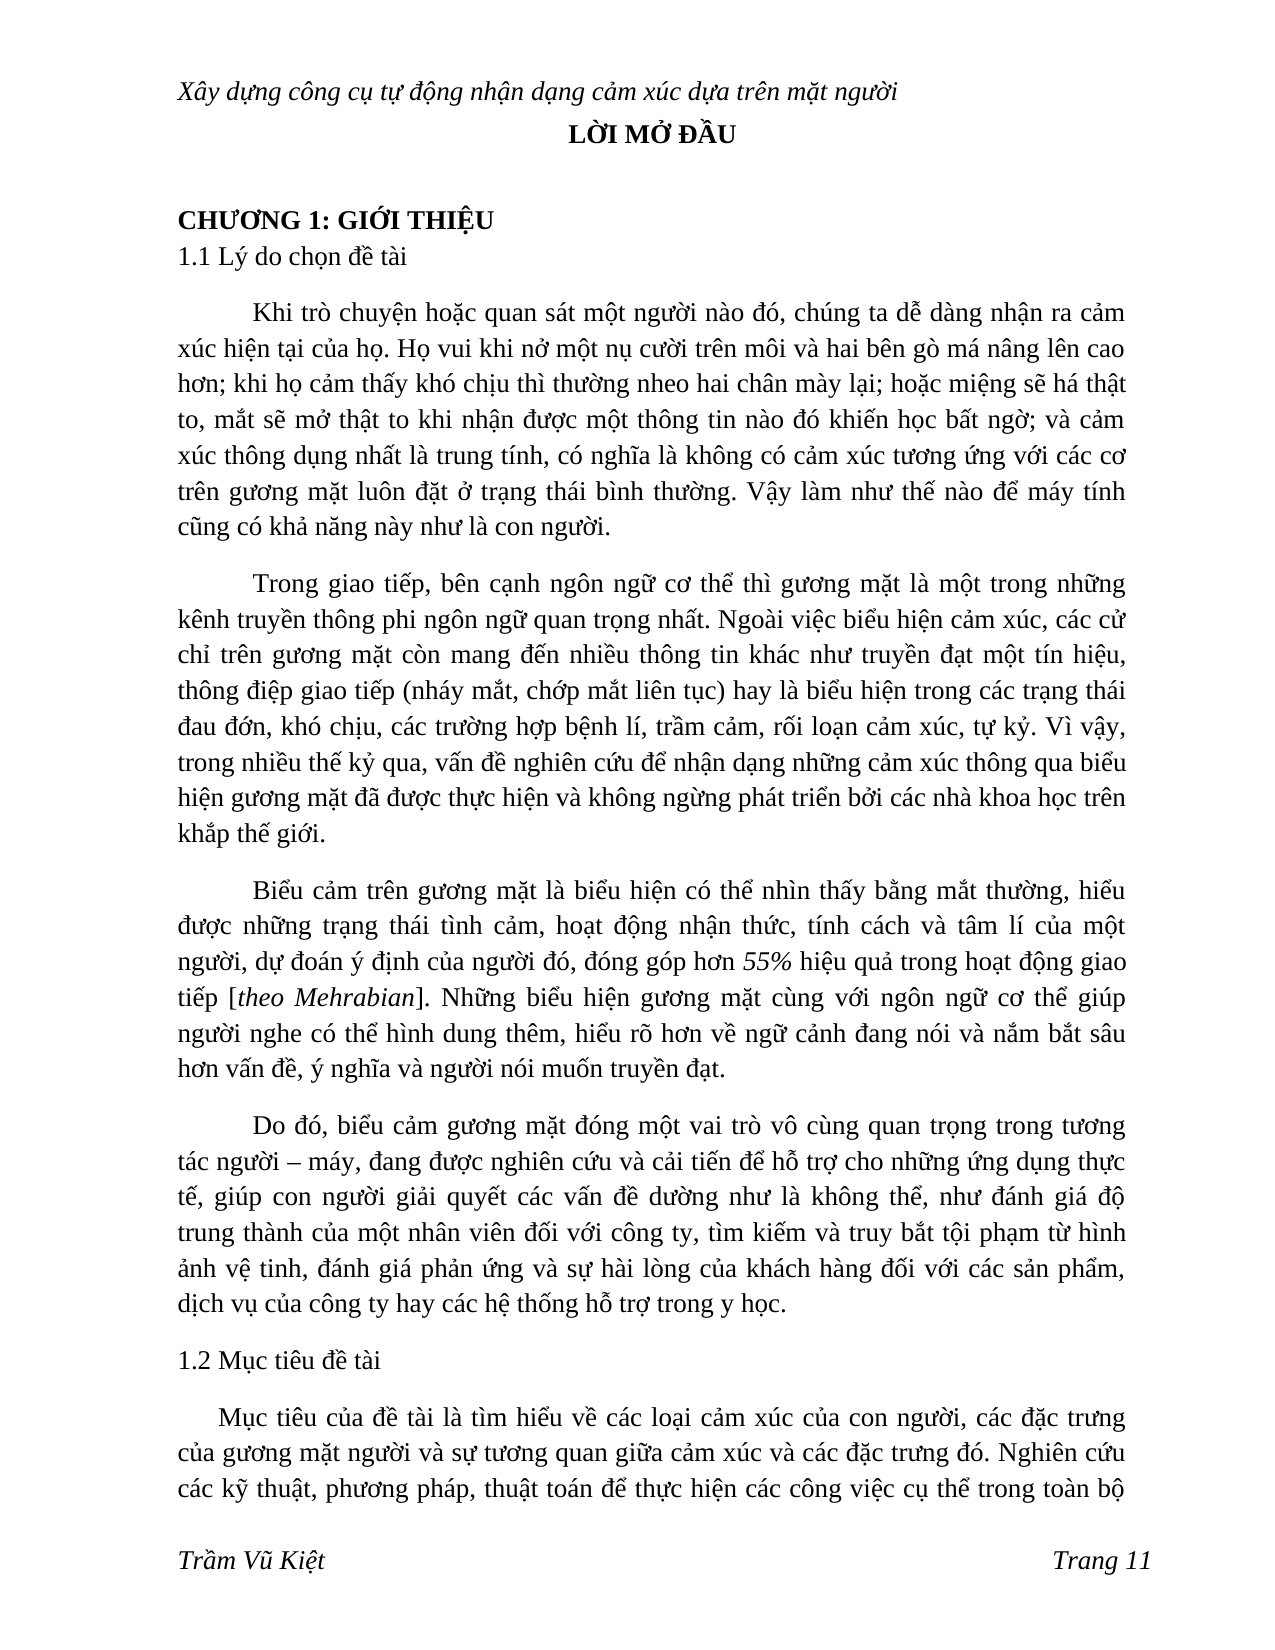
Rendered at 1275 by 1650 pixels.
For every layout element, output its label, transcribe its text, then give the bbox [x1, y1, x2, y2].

subtitle LỜI MỞ ĐẦU [177, 118, 1127, 149]
subtitle CHƯƠNG 1: GIỚI THIỆU [177, 204, 1127, 235]
list Mục tiêu đề tài [177, 1344, 1127, 1375]
text Trong giao tiếp, bên cạnh ngôn ngữ cơ thể thì gương mặt là một trong những kênh truyền thông phi ngôn ngữ quan trọng nhất. Ngoài việc biểu hiện cảm xúc, các cử chỉ trên gương mặt còn mang đến nhiều thông tin khác như truyền đạt một tín hiệu, thông điệp giao tiếp (nháy mắt, chớp mắt liên tục) hay là biểu hiện trong các trạng thái đau đớn, khó chịu, các trường hợp bệnh lí, trầm cảm, rối loạn cảm xúc, tự kỷ. Vì vậy, trong nhiều thế kỷ qua, vấn đề nghiên cứu để nhận dạng những cảm xúc thông qua biểu hiện gương mặt đã được thực hiện và không ngừng phát triển bởi các nhà khoa học trên khắp thế giới. [177, 567, 1127, 848]
text Khi trò chuyện hoặc quan sát một người nào đó, chúng ta dễ dàng nhận ra cảm xúc hiện tại của họ. Họ vui khi nở một nụ cười trên môi và hai bên gò má nâng lên cao hơn; khi họ cảm thấy khó chịu thì thường nheo hai chân mày lại; hoặc miệng sẽ há thật to, mắt sẽ mở thật to khi nhận được một thông tin nào đó khiến học bất ngờ; và cảm xúc thông dụng nhất là trung tính, có nghĩa là không có cảm xúc tương ứng với các cơ trên gương mặt luôn đặt ở trạng thái bình thường. Vậy làm như thế nào để máy tính cũng có khả năng này như là con người. [177, 296, 1127, 542]
text Do đó, biểu cảm gương mặt đóng một vai trò vô cùng quan trọng trong tương tác người – máy, đang được nghiên cứu và cải tiến để hỗ trợ cho những ứng dụng thực tế, giúp con người giải quyết các vấn đề dường như là không thể, như đánh giá độ trung thành của một nhân viên đối với công ty, tìm kiếm và truy bắt tội phạm từ hình ảnh vệ tinh, đánh giá phản ứng và sự hài lòng của khách hàng đối với các sản phẩm, dịch vụ của công ty hay các hệ thống hỗ trợ trong y học. [177, 1109, 1127, 1319]
list Lý do chọn đề tài [177, 239, 1127, 271]
text Biểu cảm trên gương mặt là biểu hiện có thể nhìn thấy bằng mắt thường, hiểu được những trạng thái tình cảm, hoạt động nhận thức, tính cách và tâm lí của một người, dự đoán ý định của người đó, đóng góp hơn 55% hiệu quả trong hoạt động giao tiếp [theo Mehrabian]. Những biểu hiện gương mặt cùng với ngôn ngữ cơ thể giúp người nghe có thể hình dung thêm, hiểu rõ hơn về ngữ cảnh đang nói và nắm bắt sâu hơn vấn đề, ý nghĩa và người nói muốn truyền đạt. [177, 874, 1127, 1083]
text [177, 1401, 1127, 1503]
